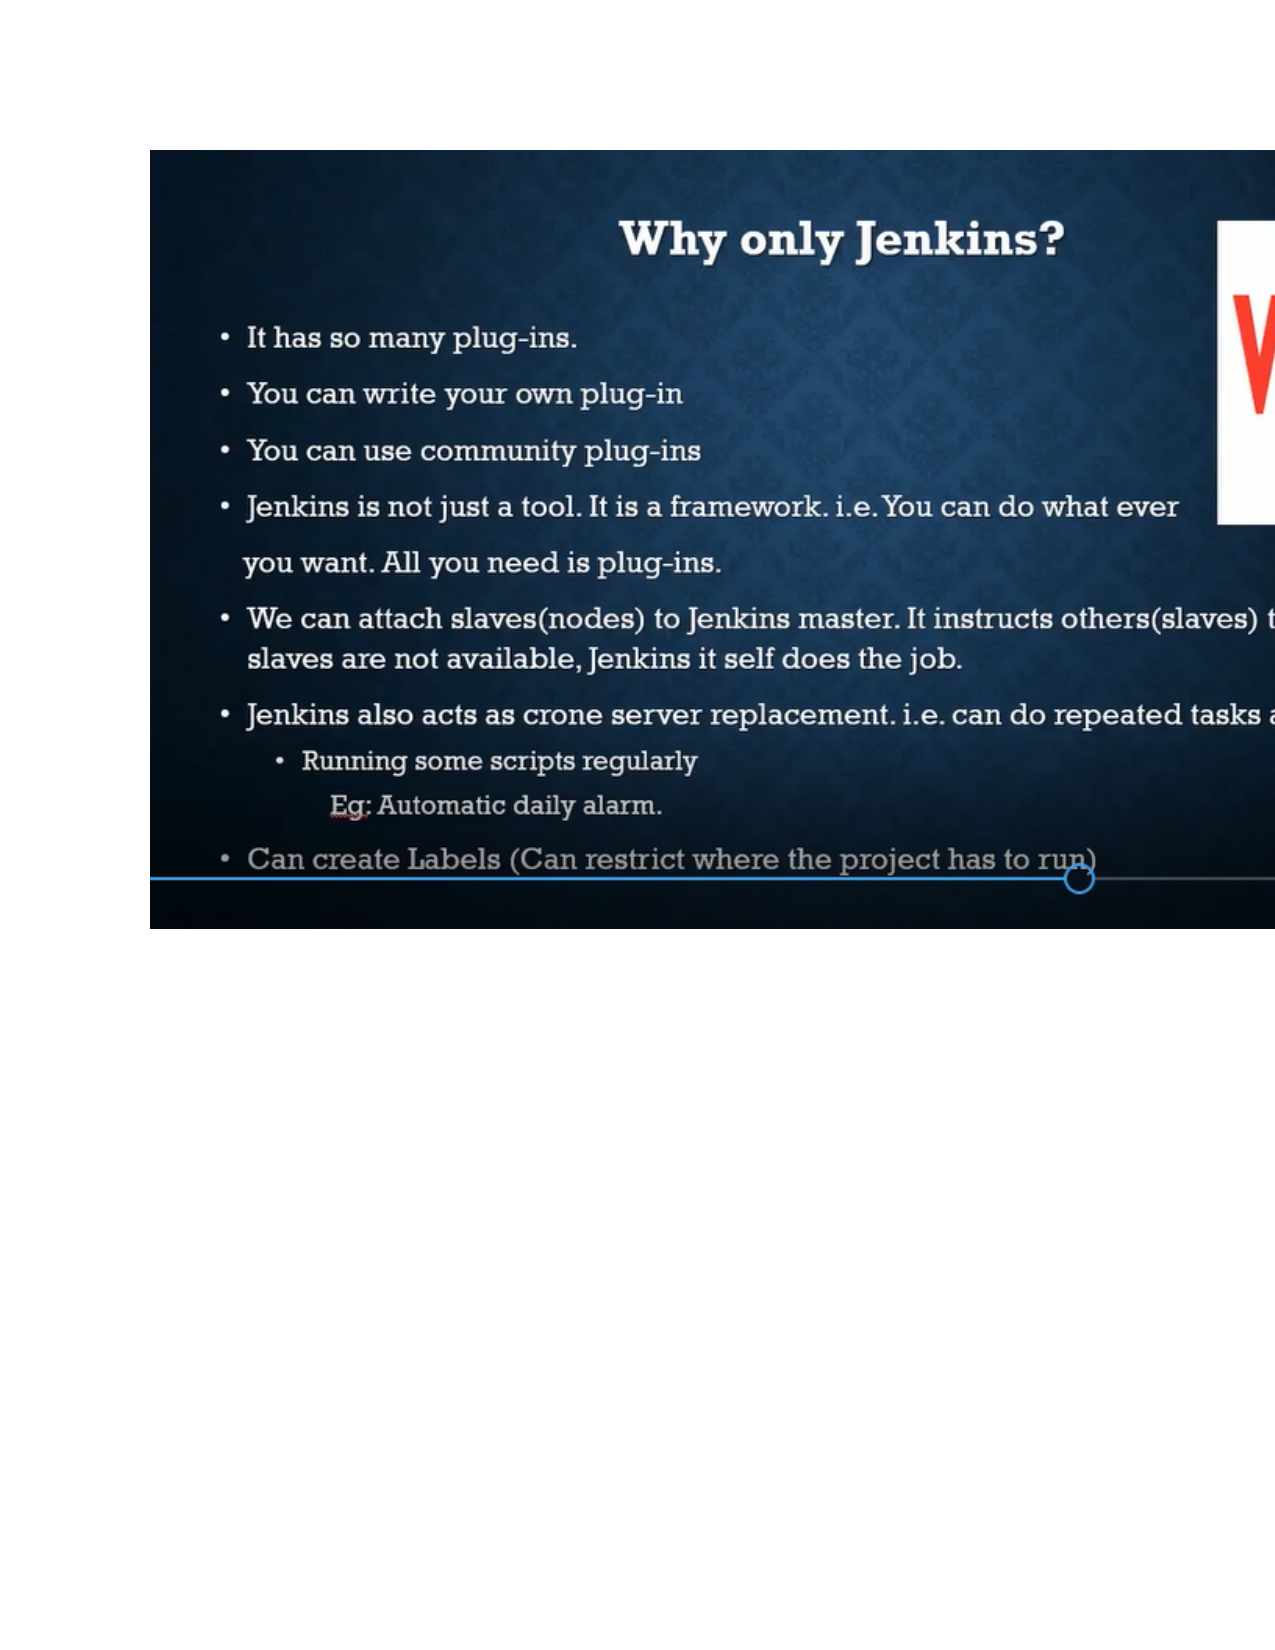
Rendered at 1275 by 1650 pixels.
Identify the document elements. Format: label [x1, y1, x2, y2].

picture [150, 150, 1275, 929]
